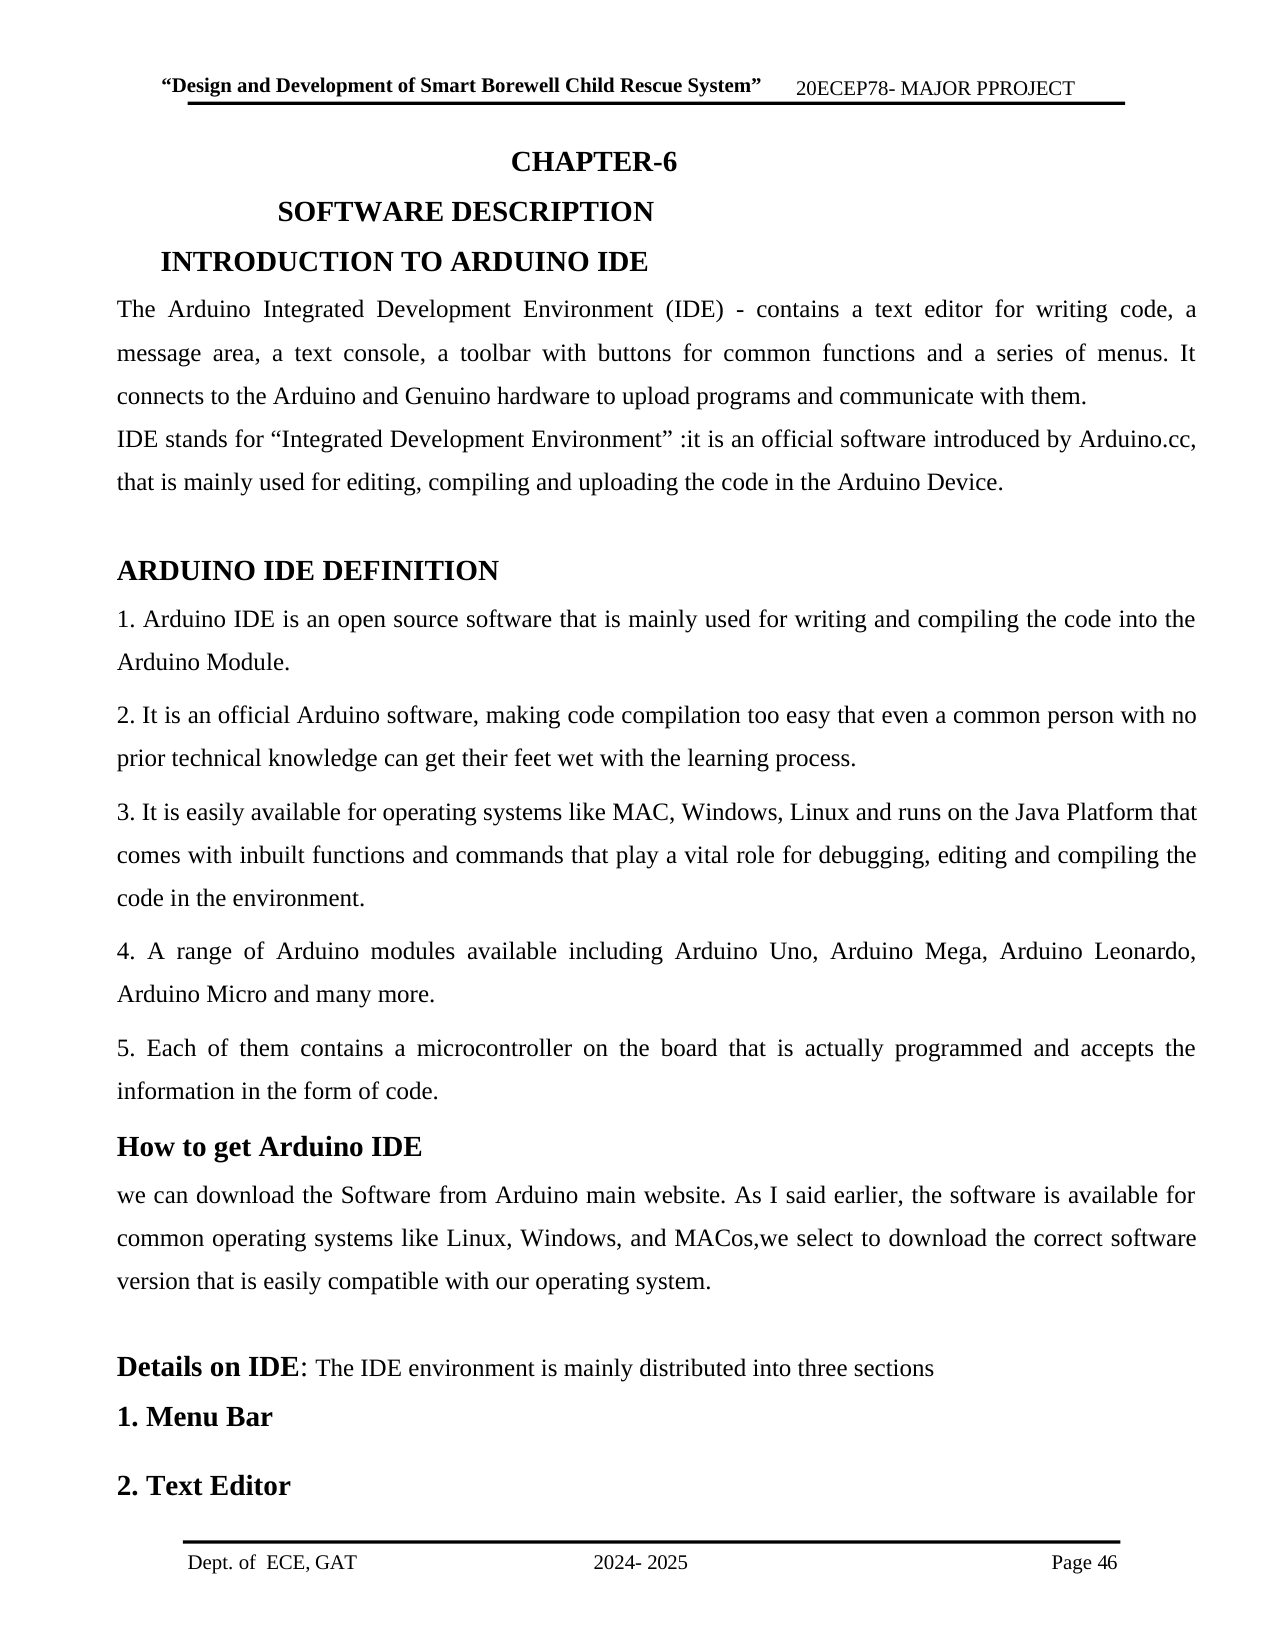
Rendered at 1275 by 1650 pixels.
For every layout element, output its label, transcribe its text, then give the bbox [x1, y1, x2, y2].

text The Arduino Integrated Development Environment (IDE) - contains a text editor for writing code, a message area, a text console, a toolbar with buttons for common functions and a series of menus. It connects to the Arduino and Genuino hardware to upload programs and communicate with them. [117, 294, 1198, 409]
text 2. It is an official Arduino software, making code compilation too easy that even a common person with no prior technical knowledge can get their feet wet with the learning process. [117, 700, 1198, 772]
text 4. A range of Arduino modules available including Arduino Uno, Arduino Mega, Arduino Leonardo, Arduino Micro and many more. [117, 936, 1198, 1008]
text How to get Arduino IDE [117, 1129, 1198, 1163]
text INTRODUCTION TO ARDUINO IDE [117, 244, 1198, 278]
text 3. It is easily available for operating systems like MAC, Windows, Linux and runs on the Java Platform that comes with inbuilt functions and commands that play a vital role for debugging, editing and compiling the code in the environment. [117, 797, 1198, 912]
text ARDUINO IDE DEFINITION [117, 553, 1198, 587]
text 5. Each of them contains a microcontroller on the board that is actually programmed and accepts the information in the form of code. [117, 1033, 1198, 1105]
text we can download the Software from Arduino main website. As I said earlier, the software is available for common operating systems like Linux, Windows, and MACos,we select to download the correct software version that is easily compatible with our operating system. [117, 1180, 1198, 1295]
text SOFTWARE DESCRIPTION [117, 194, 1198, 227]
text CHAPTER-6 [117, 144, 1198, 177]
text 1. Arduino IDE is an open source software that is mainly used for writing and compiling the code into the Arduino Module. [117, 604, 1198, 676]
text 1. Menu Bar [117, 1399, 1198, 1433]
text Details on IDE: The IDE environment is mainly distributed into three sections [117, 1349, 1198, 1382]
text 2. Text Editor [117, 1468, 1198, 1501]
text IDE stands for “Integrated Development Environment” :it is an official software introduced by Arduino.cc, that is mainly used for editing, compiling and uploading the code in the Arduino Device. [117, 424, 1198, 496]
